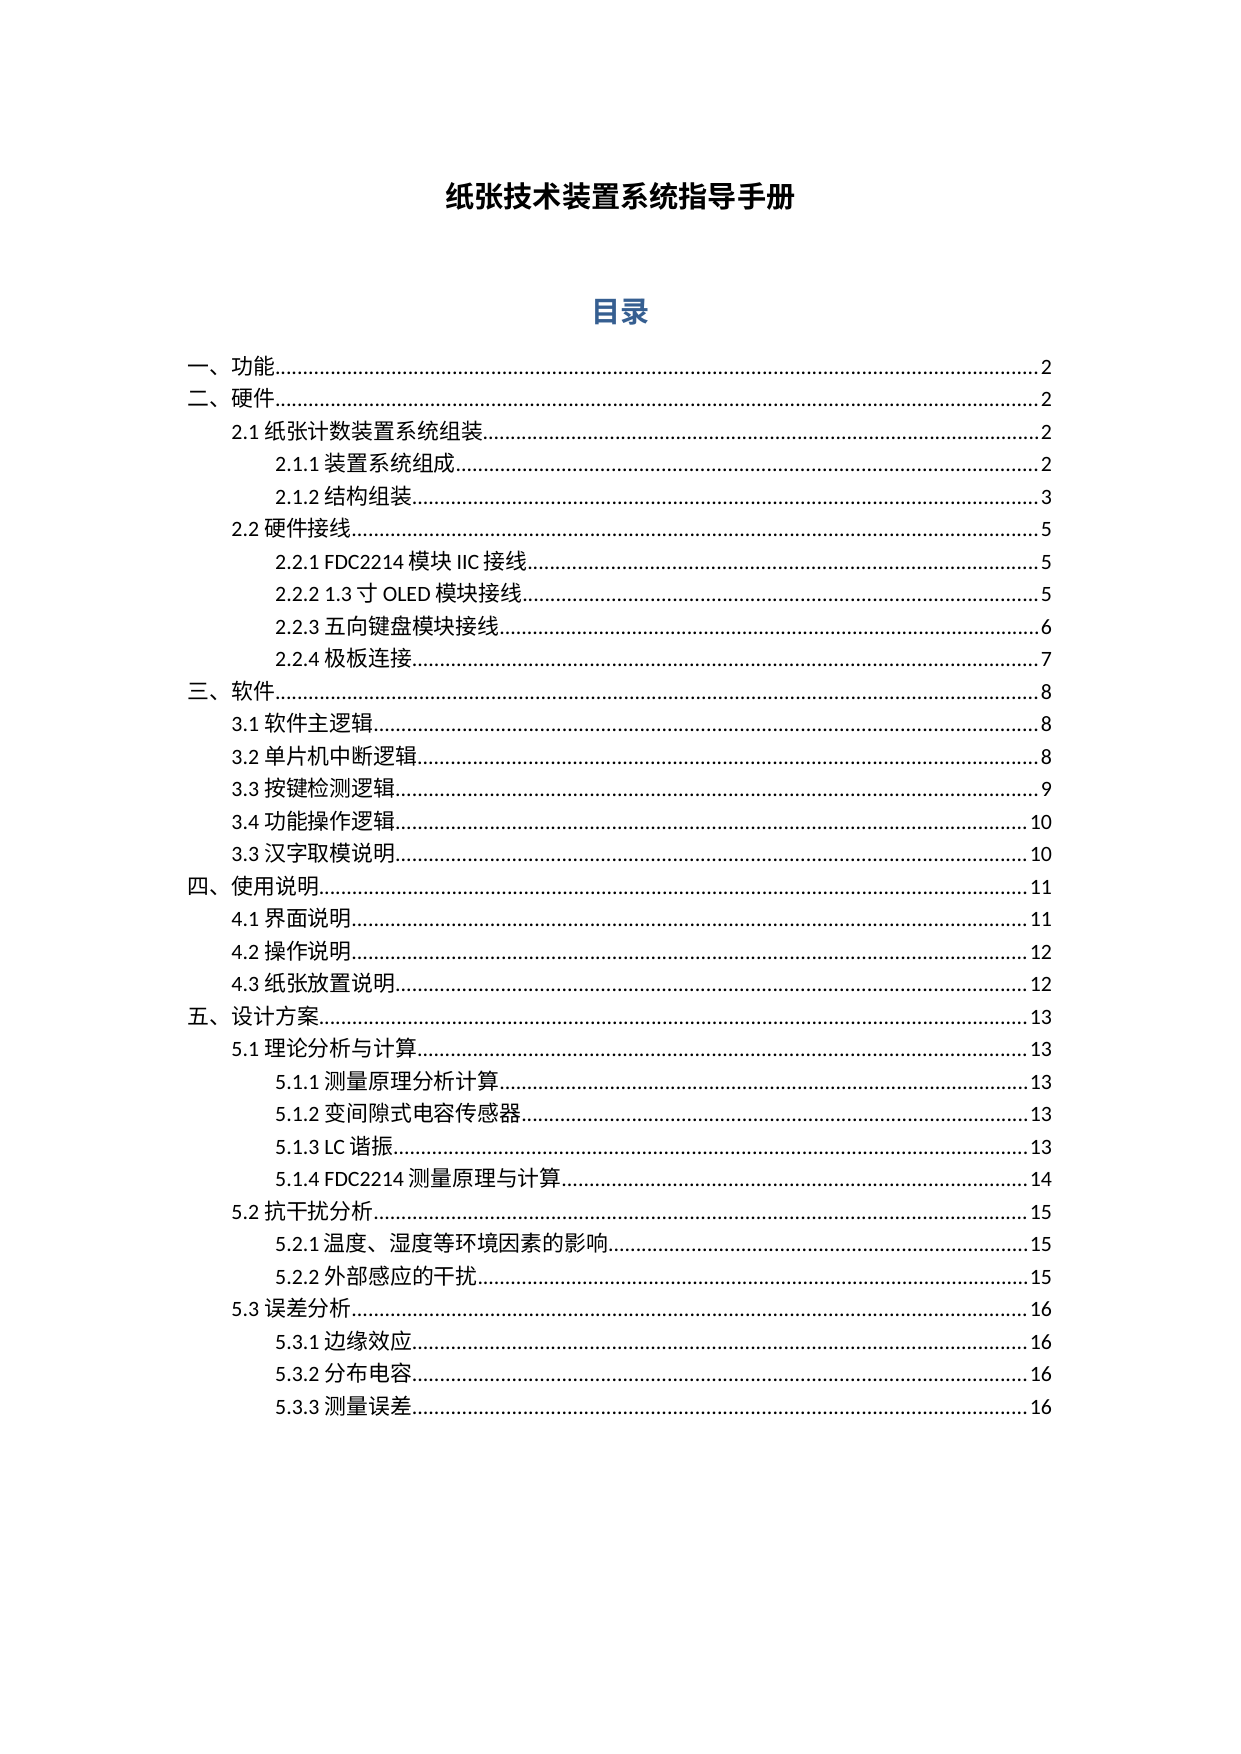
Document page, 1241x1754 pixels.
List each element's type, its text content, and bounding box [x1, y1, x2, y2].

text 纸张技术装置系统指导手册 [187, 162, 1053, 227]
